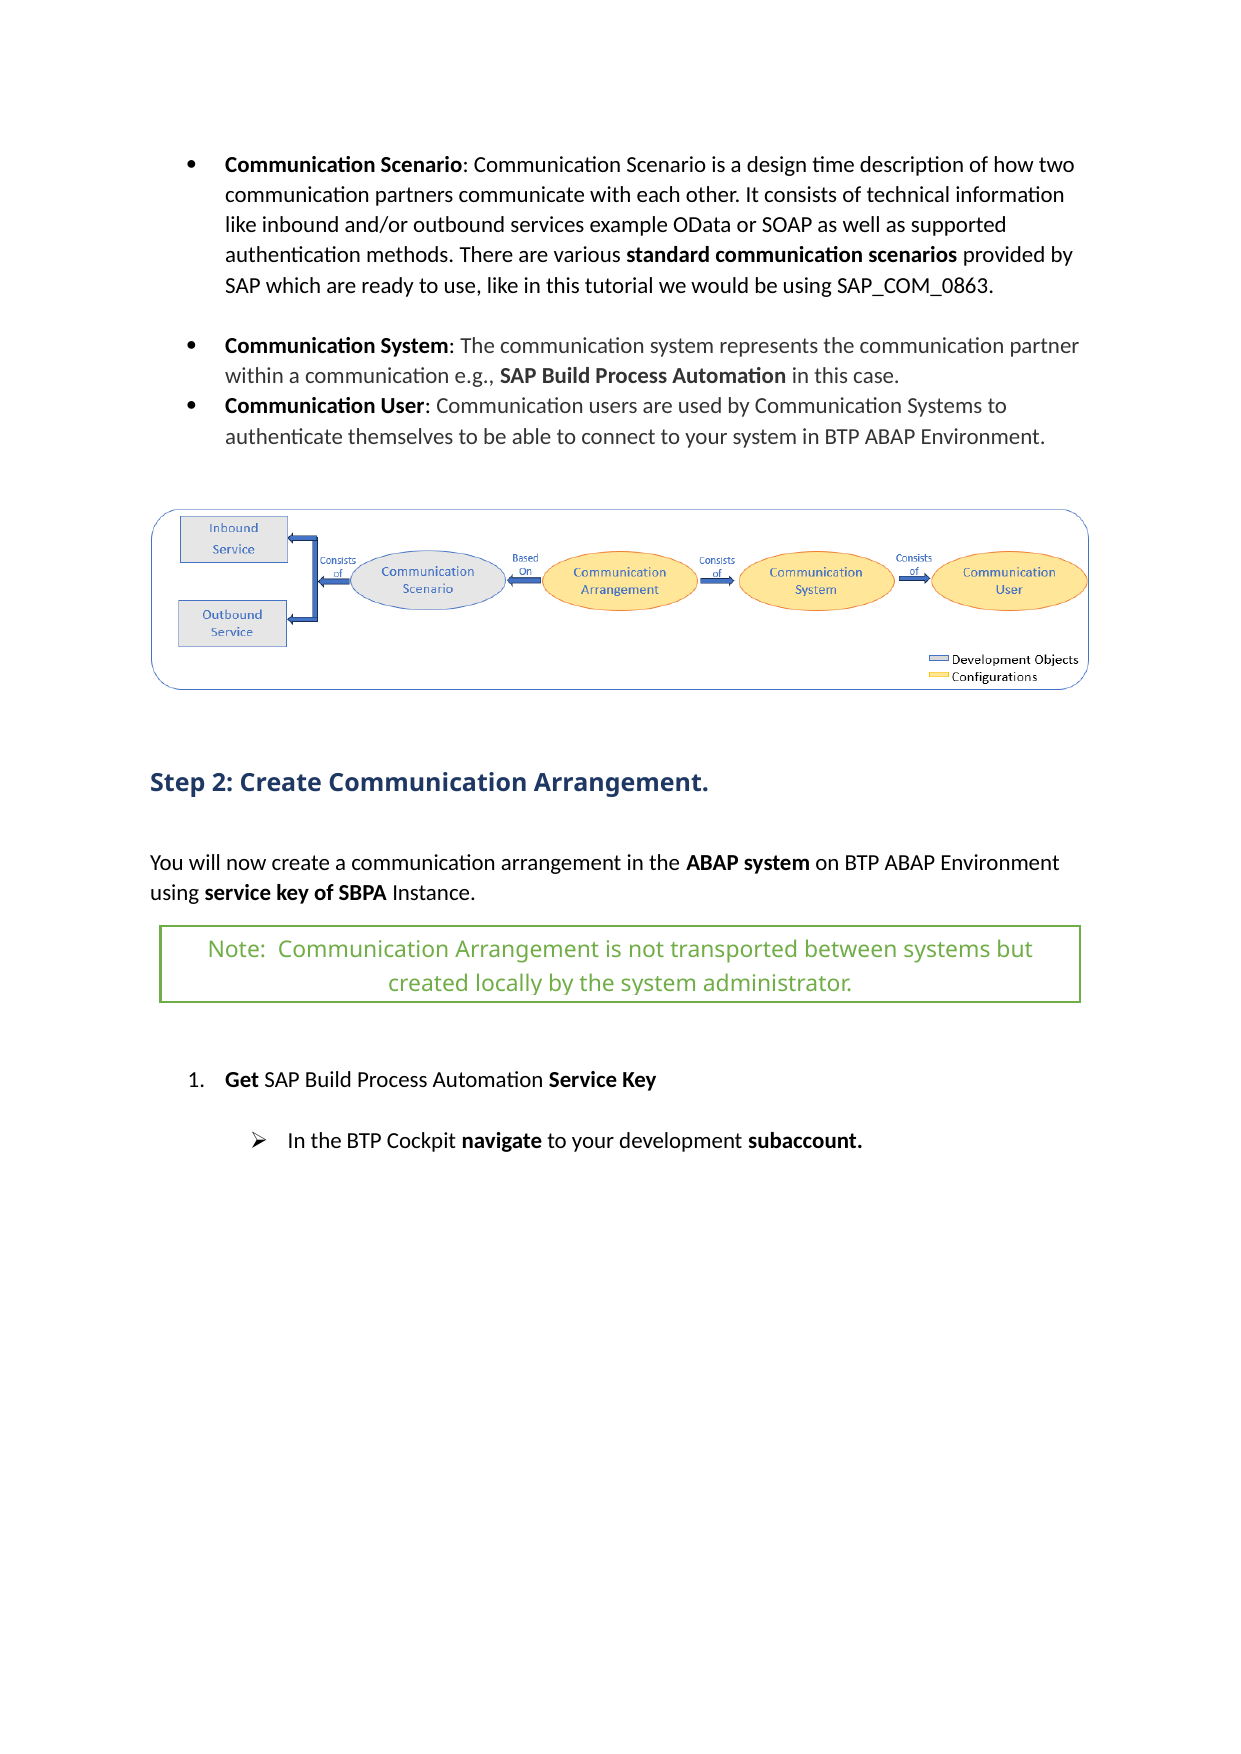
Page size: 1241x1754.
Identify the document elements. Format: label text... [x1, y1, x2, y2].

list Communication Scenario: Communication Scenario is a design time description of how two communication partners communicate with each other. It consists of technical information like inbound and/or outbound services example OData or SOAP as well as supported authentication methods. There are various standard communication scenarios provided by SAP which are ready to use, like in this tutorial we would be using SAP_COM_0863. [187, 150, 1090, 299]
list Communication User: Communication users are used by Communication Systems to authenticate themselves to be able to connect to your system in BTP ABAP Environment. [187, 392, 1090, 450]
picture [150, 498, 1091, 699]
subtitle Step 2: Create Communication Arrangement. [150, 764, 1090, 798]
list Get SAP Build Process Automation Service Key [187, 1066, 1090, 1094]
list In the BTP Cockpit navigate to your development subaccount. [250, 1126, 1090, 1154]
text You will now create a communication arrangement in the ABAP system on BTP ABAP Environment using service key of SBPA Instance. [150, 848, 1090, 906]
list Communication System: The communication system represents the communication partner within a communication e.g., SAP Build Process Automation in this case. [187, 331, 1090, 389]
